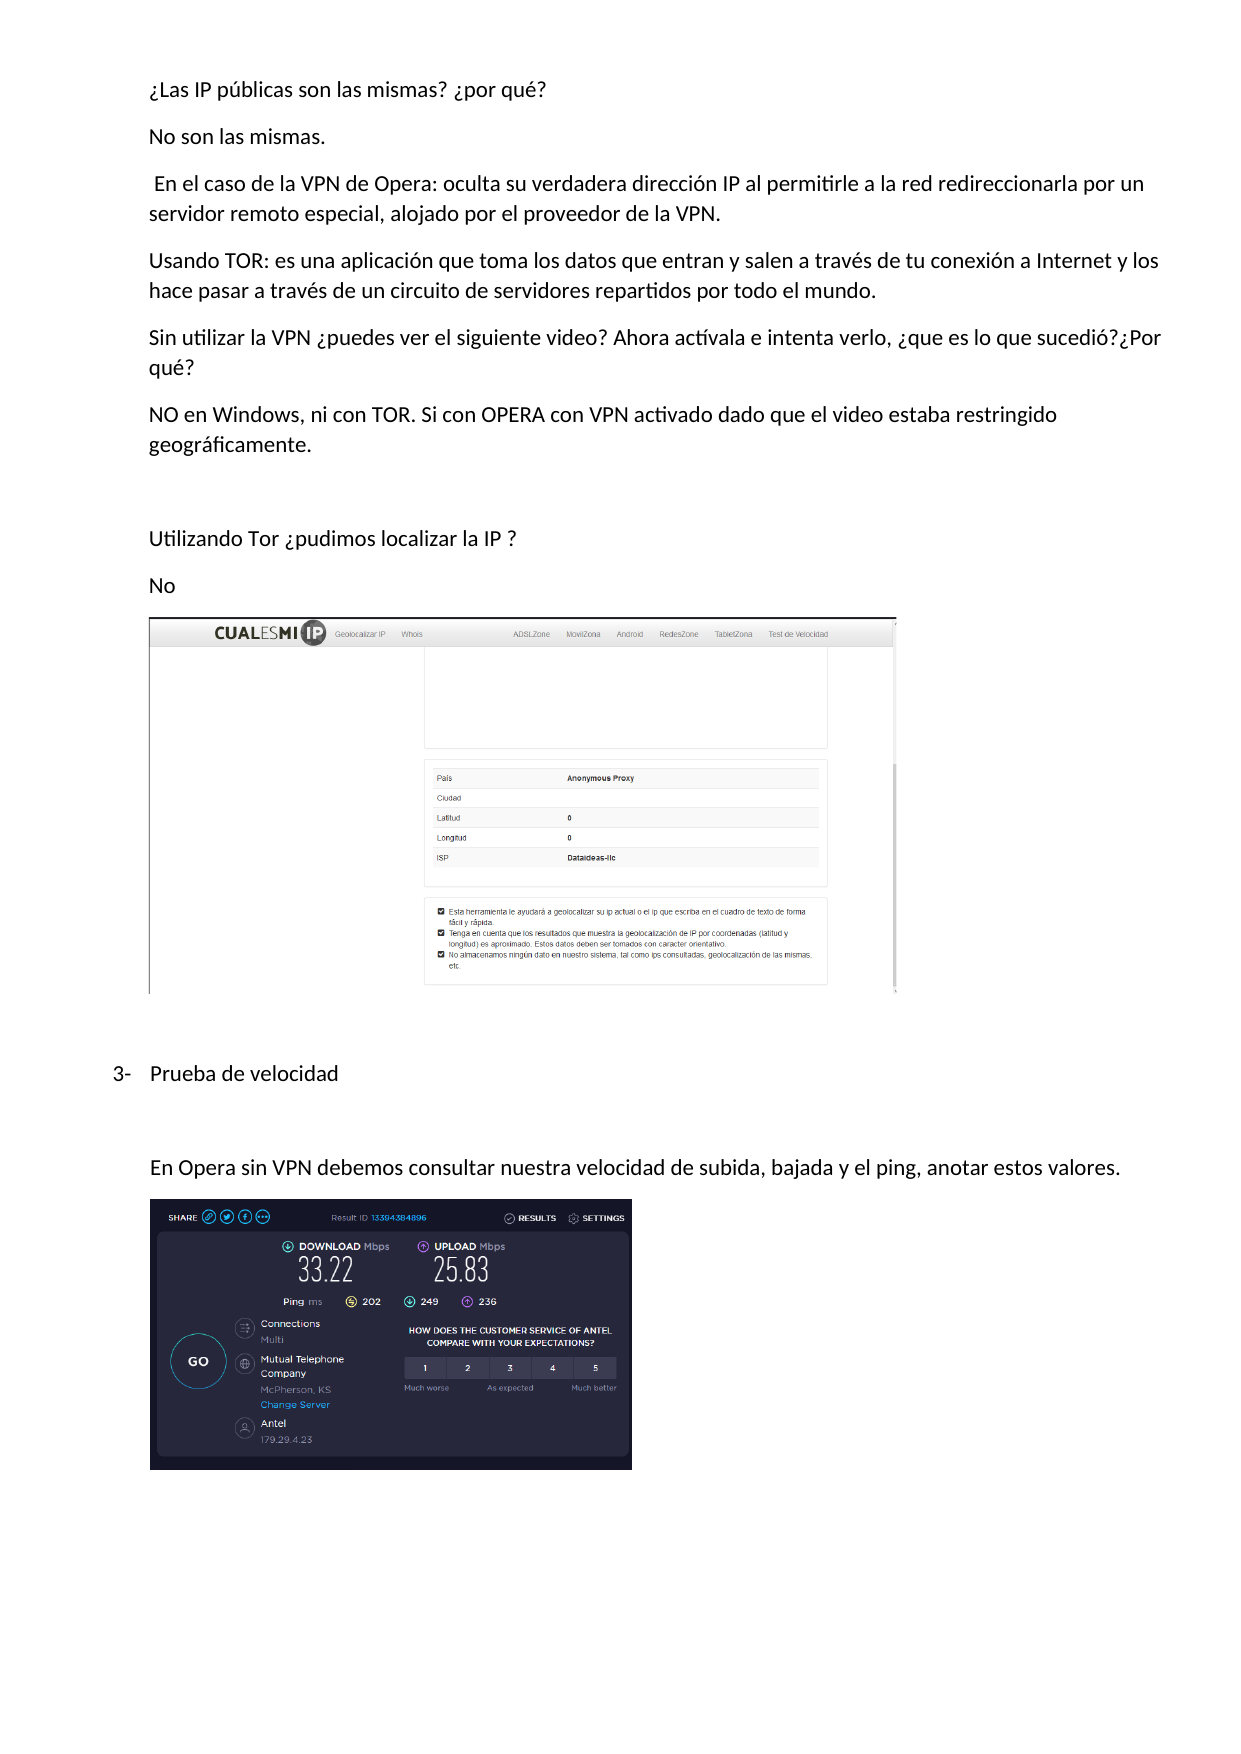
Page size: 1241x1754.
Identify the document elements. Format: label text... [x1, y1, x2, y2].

picture [150, 1199, 632, 1470]
picture [148, 617, 897, 994]
text No [149, 571, 1165, 599]
text Utilizando Tor ¿pudimos localizar la IP ? [149, 524, 1165, 552]
text Sin utilizar la VPN ¿puedes ver el siguiente video? Ahora actívala e intenta verlo, ¿que es lo que sucedió?¿Por qué? [149, 323, 1165, 381]
text En Opera sin VPN debemos consultar nuestra velocidad de subida, bajada y el ping, anotar estos valores. [150, 1153, 1165, 1181]
text ¿Las IP públicas son las mismas? ¿por qué? [149, 75, 1165, 103]
list Prueba de velocidad [112, 1059, 1165, 1087]
text No son las mismas. [149, 122, 1165, 150]
text Usando TOR: es una aplicación que toma los datos que entran y salen a través de tu conexión a Internet y los hace pasar a través de un circuito de servidores repartidos por todo el mundo. [149, 246, 1165, 304]
text NO en Windows, ni con TOR. Si con OPERA con VPN activado dado que el video estaba restringido geográficamente. [149, 400, 1165, 458]
text En el caso de la VPN de Opera: oculta su verdadera dirección IP al permitirle a la red redireccionarla por un servidor remoto especial, alojado por el proveedor de la VPN. [149, 169, 1165, 227]
